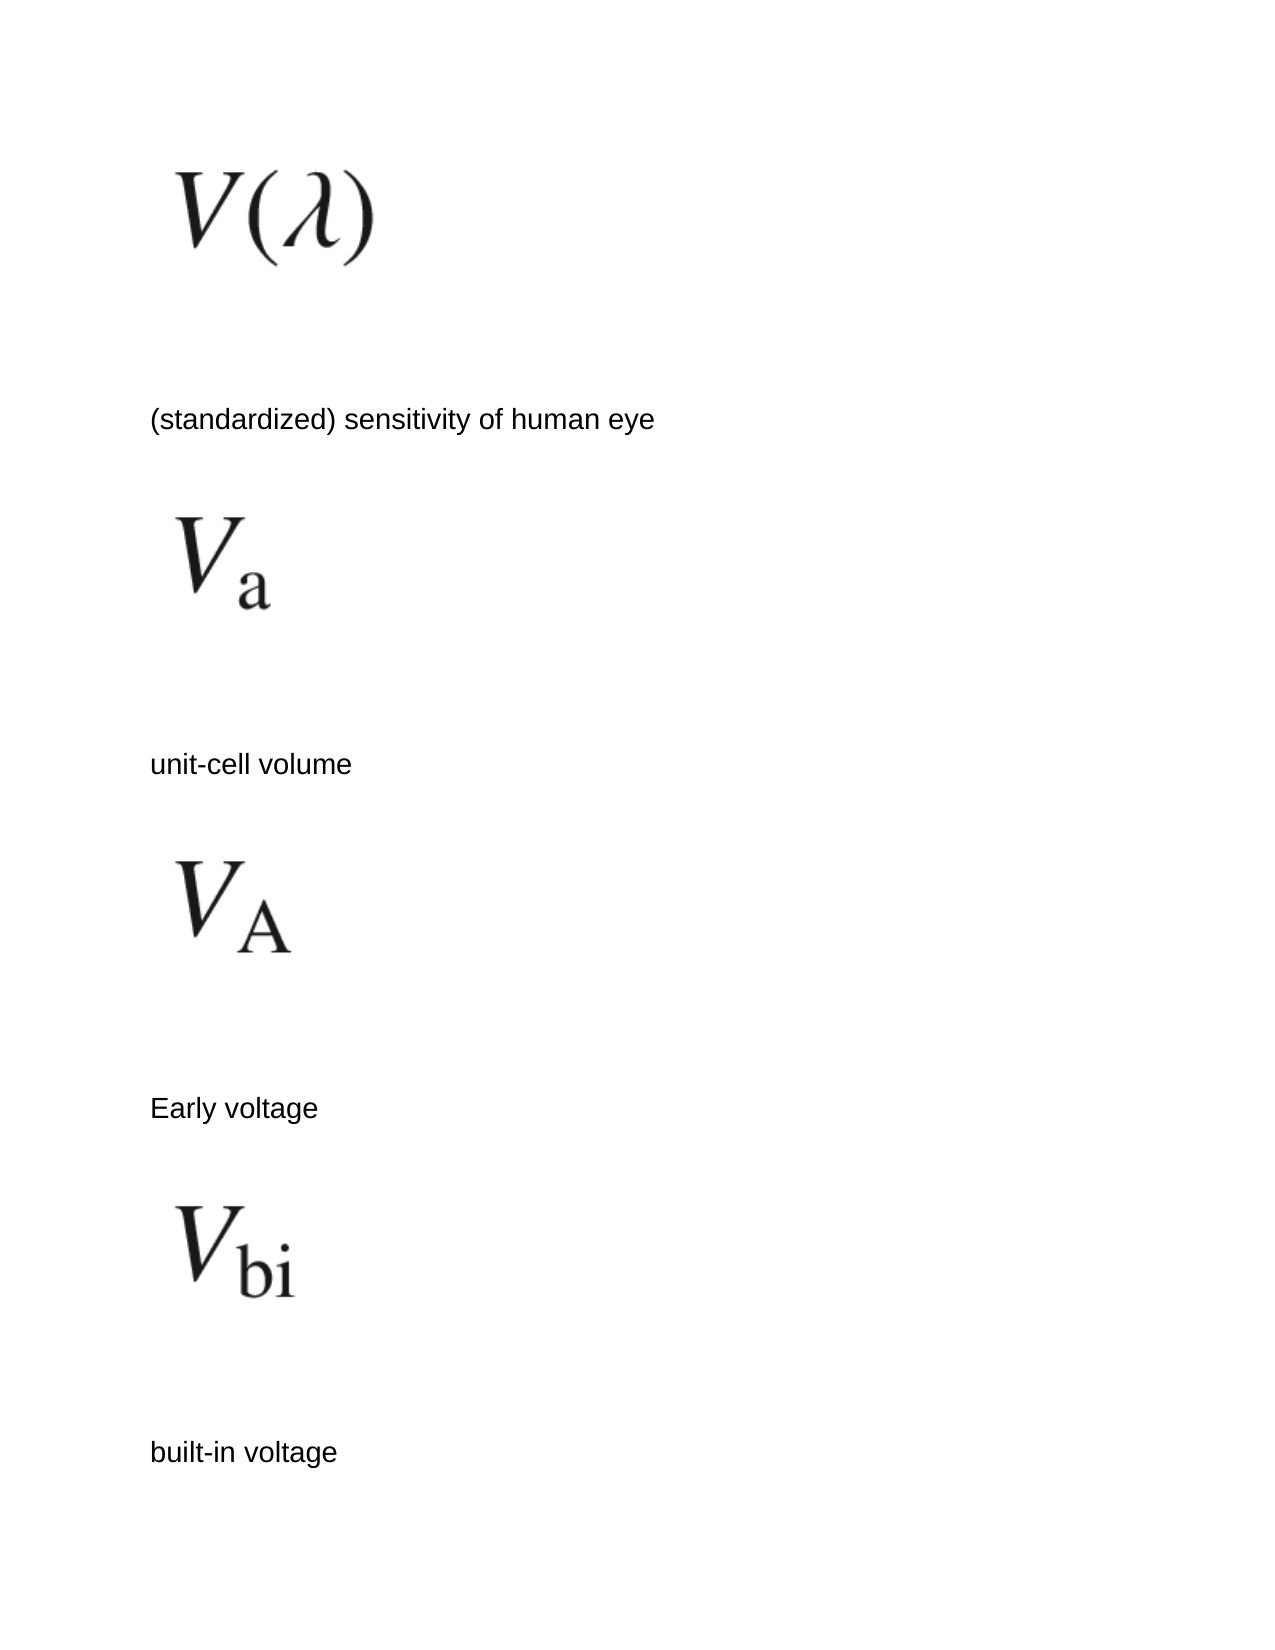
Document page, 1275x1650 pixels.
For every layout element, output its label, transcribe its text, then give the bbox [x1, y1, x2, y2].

picture [150, 1183, 308, 1377]
picture [150, 150, 386, 344]
text built-in voltage [150, 1435, 1125, 1469]
text (standardized) sensitivity of human eye [150, 402, 1125, 436]
text Early voltage [150, 1091, 1125, 1124]
picture [150, 494, 282, 689]
picture [150, 838, 304, 1033]
text unit-cell volume [150, 747, 1125, 780]
